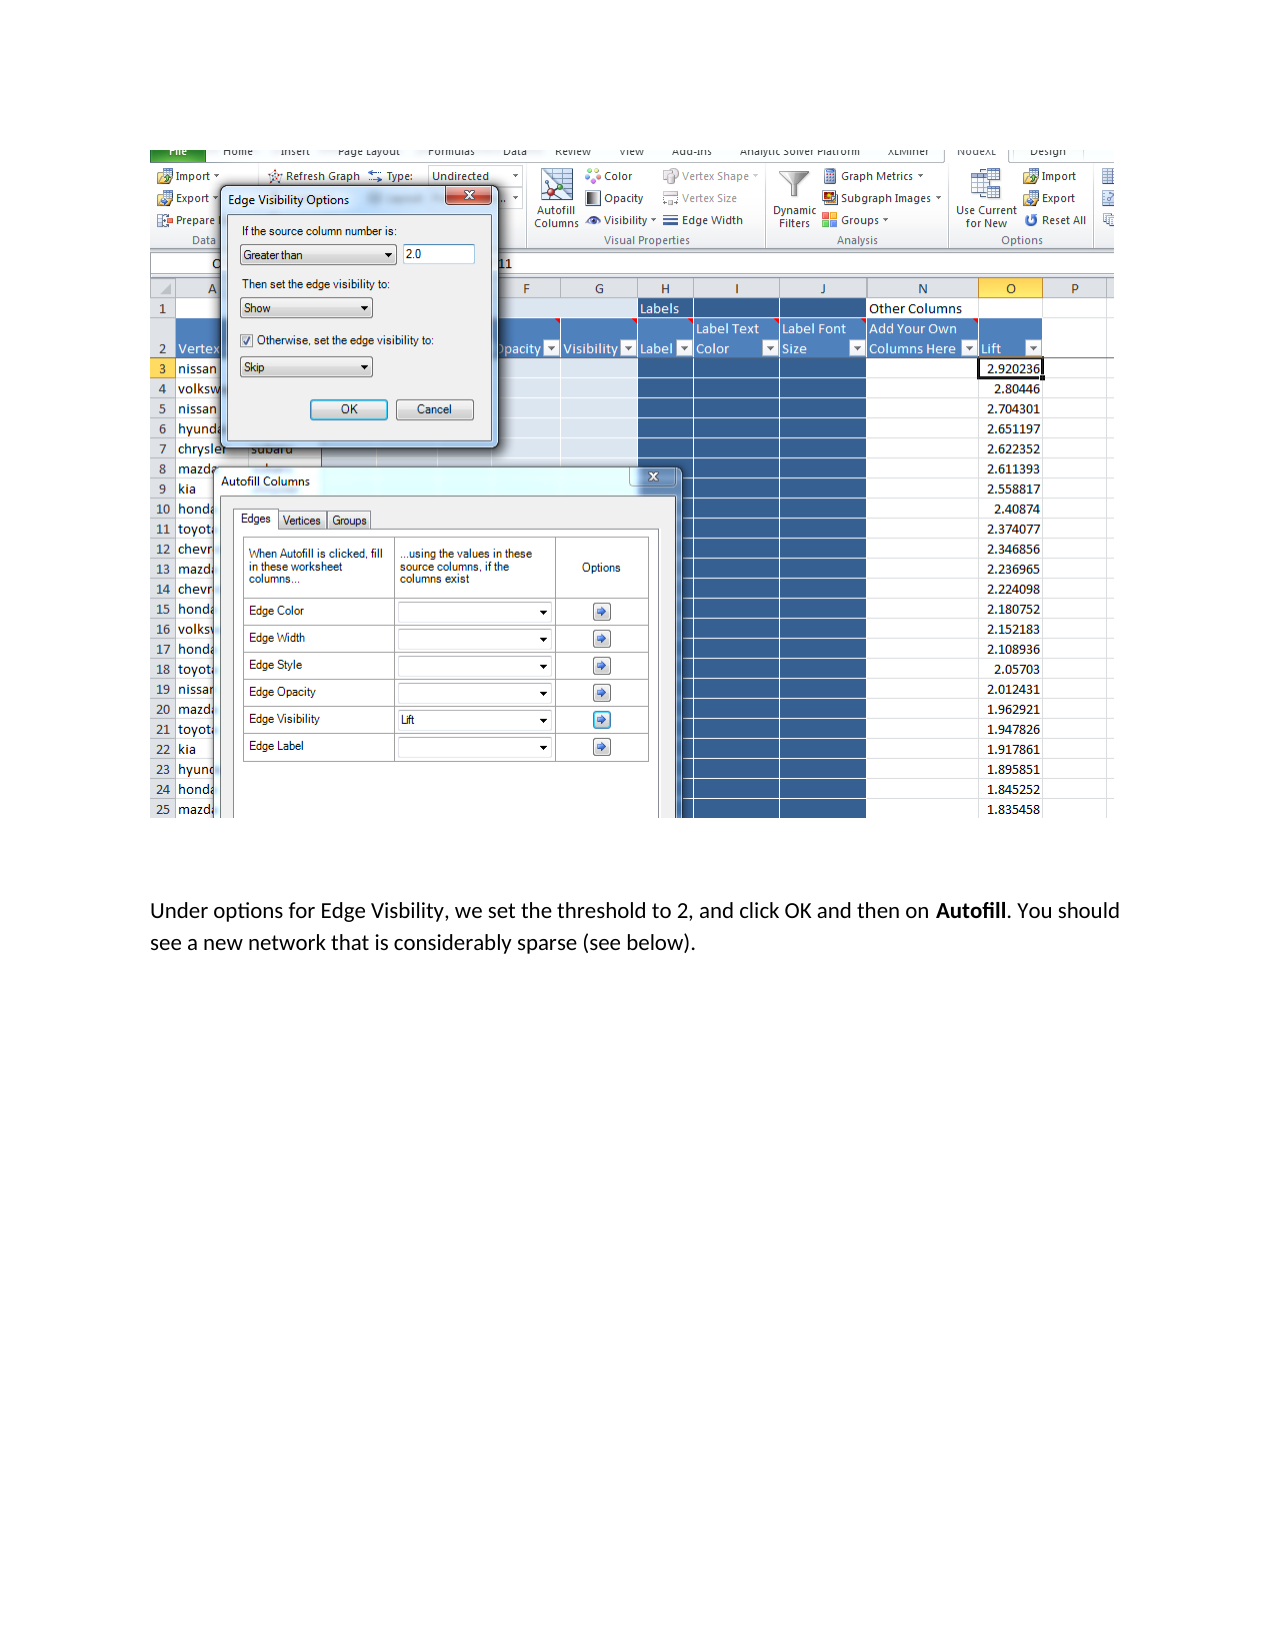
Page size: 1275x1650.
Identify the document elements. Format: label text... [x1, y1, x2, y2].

text Under options for Edge Visbility, we set the threshold to 2, and click OK and then on Autofill. You should see a new network that is considerably sparse (see below). [150, 896, 1125, 956]
picture [150, 150, 1114, 818]
